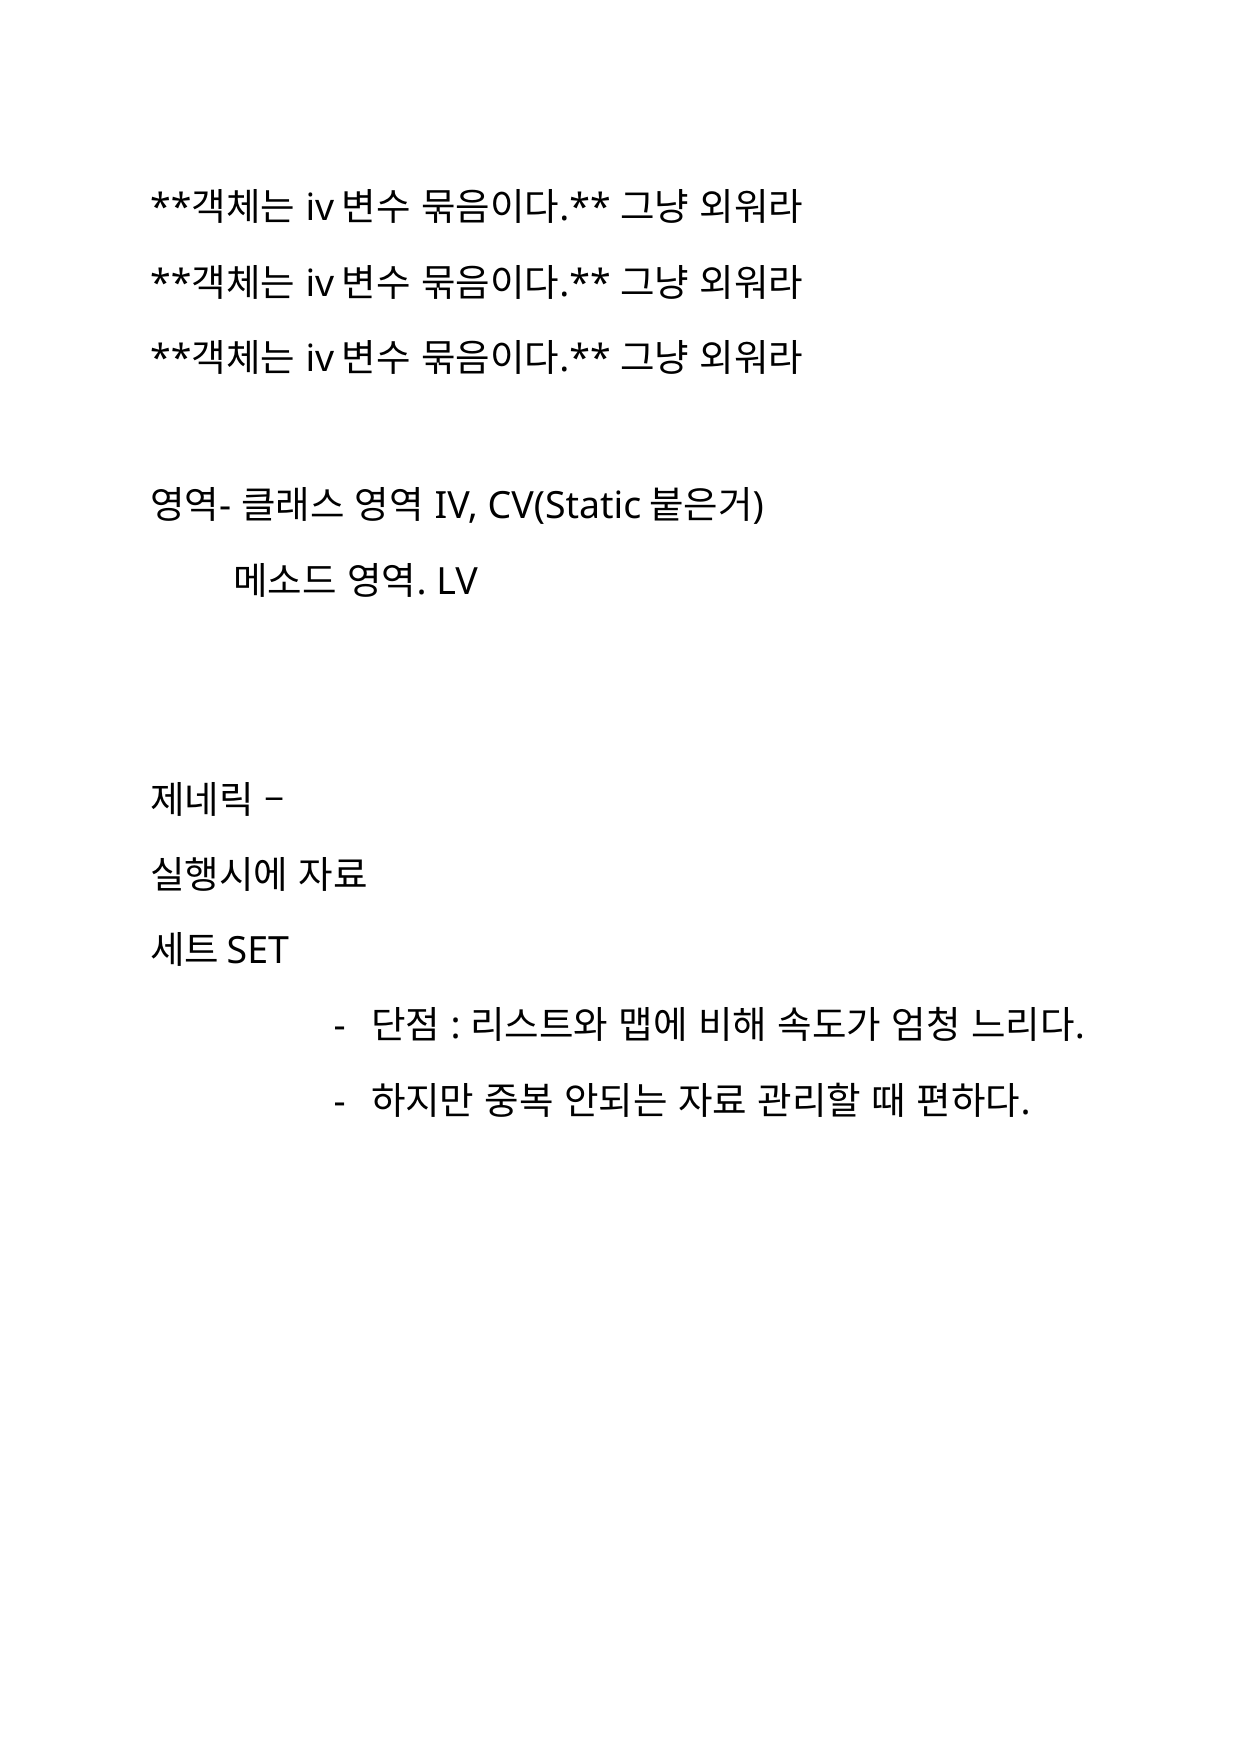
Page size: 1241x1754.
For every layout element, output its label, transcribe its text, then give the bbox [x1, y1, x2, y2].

text **객체는 iv변수 묶음이다.** 그냥 외워라 [150, 177, 1090, 232]
text 세트SET [150, 920, 1090, 974]
text **객체는 iv변수 묶음이다.** 그냥 외워라 [150, 253, 1090, 307]
text 제네릭 – [150, 769, 1090, 824]
text 영역- 클래스 영역 IV, CV(Static붙은거) [150, 475, 1090, 530]
list 하지만 중복 안되는 자료 관리할 때 편하다. [333, 1071, 1090, 1125]
list 단점 : 리스트와 맵에 비해 속도가 엄청 느리다. [333, 995, 1090, 1050]
text 실행시에 자료 [150, 845, 1090, 899]
text **객체는 iv변수 묶음이다.** 그냥 외워라 [150, 328, 1090, 382]
text 메소드 영역. LV [150, 551, 1090, 605]
